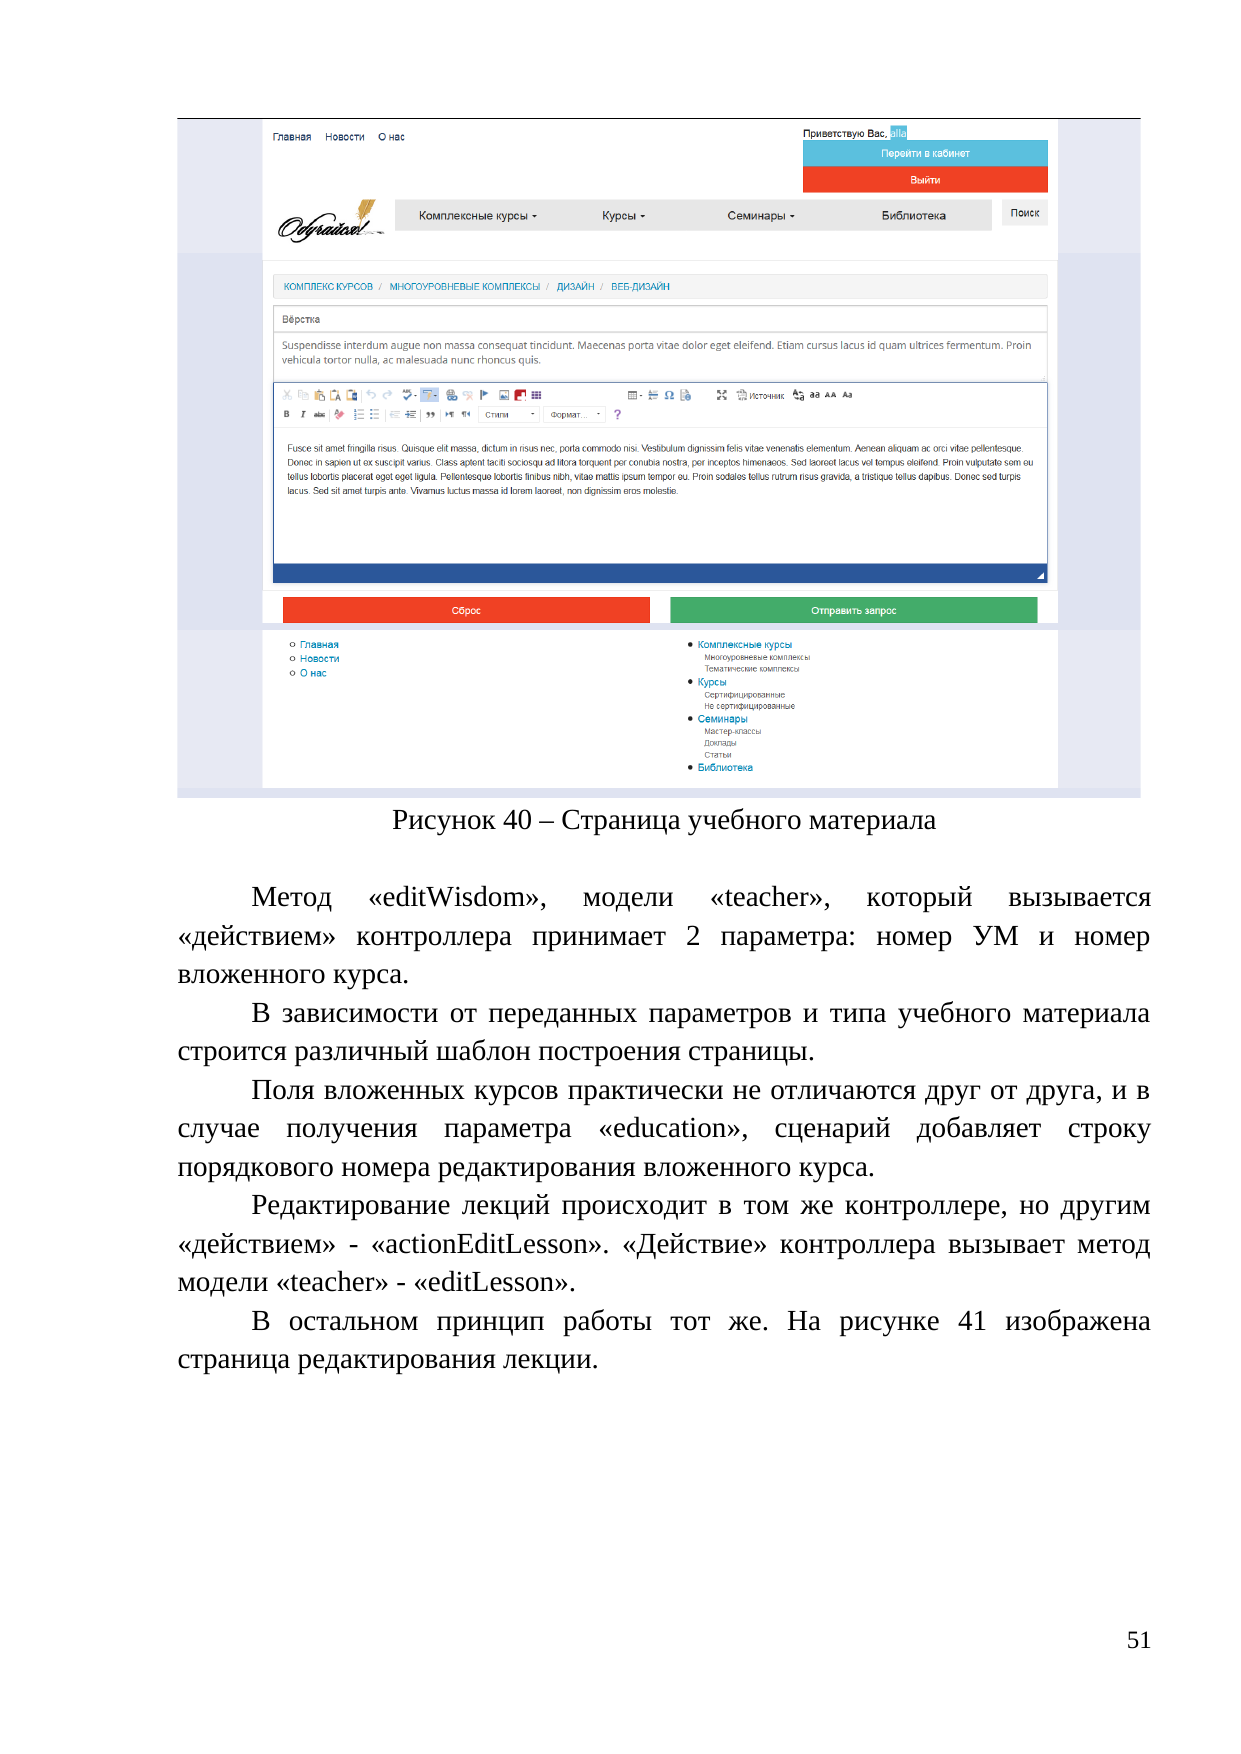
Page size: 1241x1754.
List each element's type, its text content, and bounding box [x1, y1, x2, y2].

text В зависимости от переданных параметров и типа учебного материала строится различный шаблон построения страницы. [177, 995, 1152, 1067]
text Поля вложенных курсов практически не отличаются друг от друга, и в случае получения параметра «education», сценарий добавляет строку порядкового номера редактирования вложенного курса. [177, 1072, 1152, 1182]
picture [177, 118, 1141, 798]
text Метод «editWisdom», модели «teacher», который вызывается «действием» контроллера принимает 2 параметра: номер УМ и номер вложенного курса. [177, 879, 1152, 990]
text Рисунок 40 – Страница учебного материала [177, 802, 1152, 836]
text Редактирование лекций происходит в том же контроллере, но другим «действием» - «actionEditLesson». «Действие» контроллера вызывает метод модели «teacher» - «editLesson». [177, 1187, 1152, 1298]
text В остальном принцип работы тот же. На рисунке 41 изображена страница редактирования лекции. [177, 1303, 1152, 1375]
